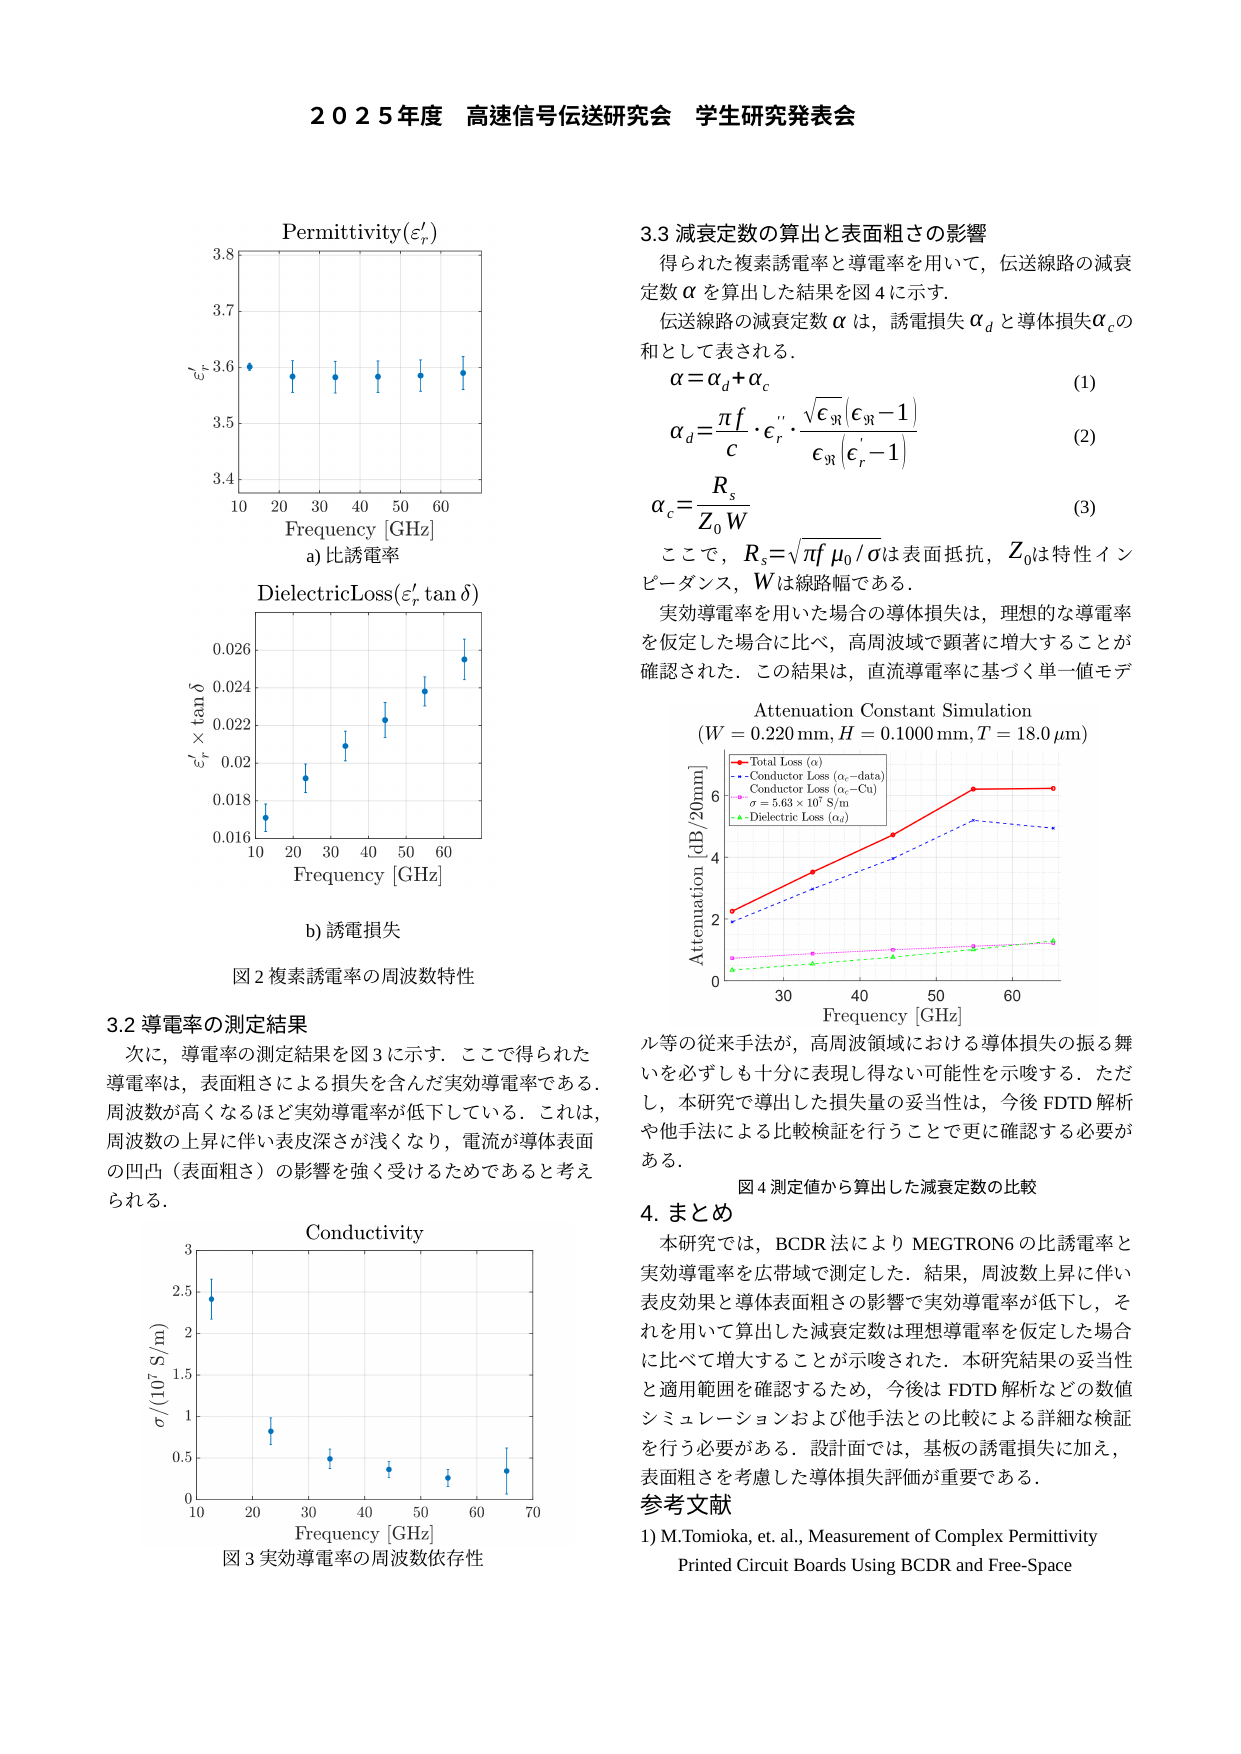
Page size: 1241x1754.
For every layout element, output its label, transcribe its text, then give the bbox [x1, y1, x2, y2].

text 図4 測定値から算出した減衰定数の比較 [640, 1173, 1134, 1198]
table_header (1) [1063, 364, 1107, 395]
picture [186, 571, 512, 897]
text 1) M.Tomioka, et. al., Measurement of Complex Permittivity Printed Circuit Boards Using BCDR and Free-Space Method Up to 90 GHz (2025). [640, 1519, 1134, 1577]
table_cell [640, 395, 1062, 472]
text 得られた複素誘電率と導電率を用いて，伝送線路の減衰定数 を算出した結果を図4に示す． [640, 247, 1134, 306]
picture [186, 218, 512, 543]
picture [668, 702, 1102, 1028]
text 4. まとめ [640, 1198, 1134, 1227]
text 図2 複素誘電率の周波数特性 [106, 963, 600, 988]
text 伝送線路の減衰定数 は，誘電損失 と導体損失の和として表される. [640, 306, 1134, 364]
text 3.2 導電率の測定結果 [106, 1009, 600, 1038]
table_cell (2) [1063, 395, 1107, 472]
table_cell [640, 472, 1062, 538]
picture [140, 1220, 574, 1546]
text 次に，導電率の測定結果を図3に示す．ここで得られた導電率は，表面粗さによる損失を含んだ実効導電率である．周波数が高くなるほど実効導電率が低下している．これは，周波数の上昇に伴い表皮深さが浅くなり，電流が導体表面の凹凸（表面粗さ）の影響を強く受けるためであると考えられる． [106, 1038, 600, 1213]
text 本研究では，BCDR法によりMEGTRON6の比誘電率と実効導電率を広帯域で測定した．結果，周波数上昇に伴い表皮効果と導体表面粗さの影響で実効導電率が低下し，それを用いて算出した減衰定数は理想導電率を仮定した場合に比べて増大することが示唆された．本研究結果の妥当性と適用範囲を確認するため，今後はFDTD解析などの数値シミュレーションおよび他手法との比較による詳細な検証を行う必要がある．設計面では，基板の誘電損失に加え，表面粗さを考慮した導体損失評価が重要である． [640, 1227, 1134, 1490]
table_header [640, 364, 1062, 395]
text ここで，は表面抵抗，は特性インピーダンス，は線路幅である． [640, 538, 1134, 597]
text 3.3 減衰定数の算出と表面粗さの影響 [640, 218, 1134, 247]
table_cell (3) [1063, 472, 1107, 538]
text 参考文献 [640, 1490, 1134, 1519]
